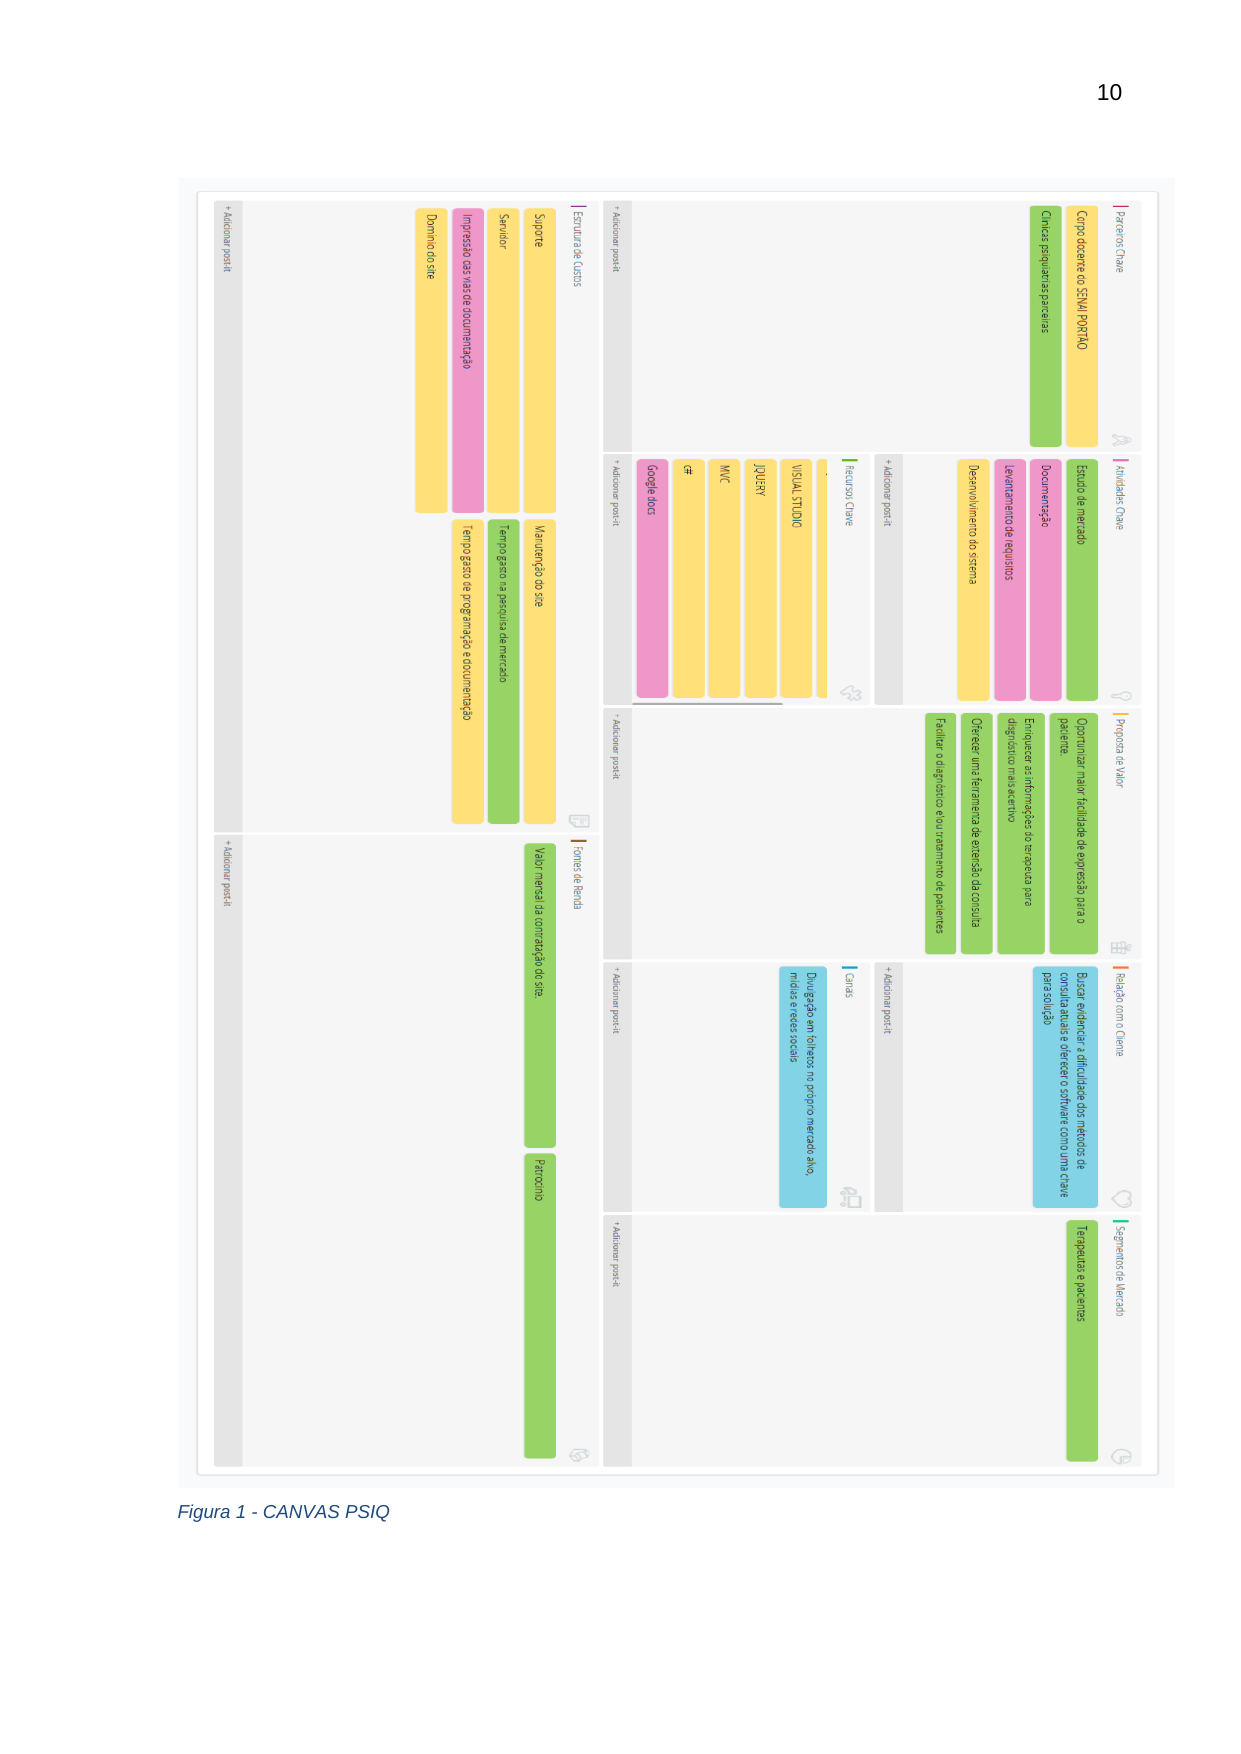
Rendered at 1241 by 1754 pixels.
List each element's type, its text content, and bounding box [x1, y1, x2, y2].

picture [180, 179, 1175, 1487]
